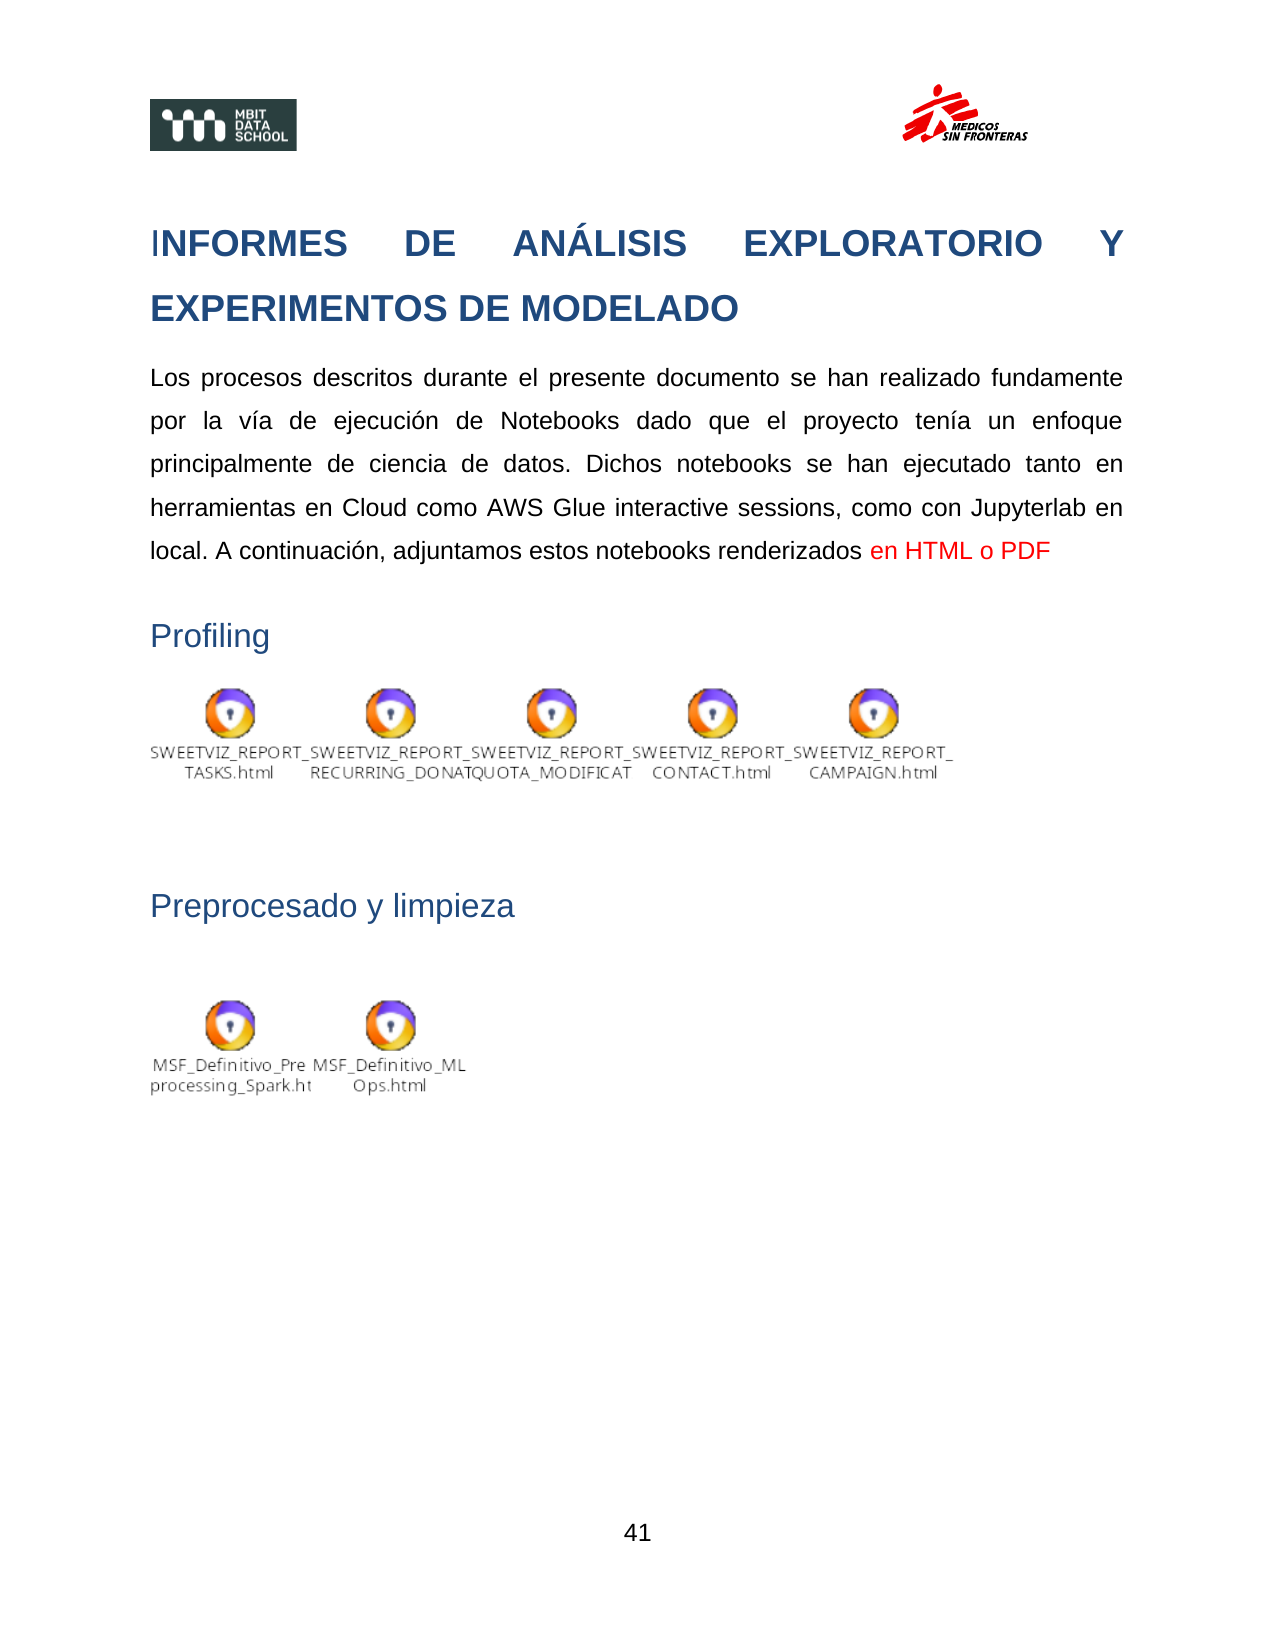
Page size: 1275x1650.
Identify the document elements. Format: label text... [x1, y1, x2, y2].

subtitle Profiling [150, 616, 1125, 655]
subtitle INFORMES DE ANÁLISIS EXPLORATORIO Y EXPERIMENTOS DE MODELADO [150, 221, 1125, 329]
text Los procesos descritos durante el presente documento se han realizado fundamente por la vía de ejecución de Notebooks dado que el proyecto tenía un enfoque principalmente de ciencia de datos. Dichos notebooks se han ejecutado tanto en herramientas en Cloud como AWS Glue interactive sessions, como con Jupyterlab en local. A continuación, adjuntamos estos notebooks renderizados en HTML o PDF [150, 363, 1125, 564]
picture [150, 99, 297, 151]
picture [893, 75, 1036, 151]
subtitle Preprocesado y limpieza [150, 886, 1125, 924]
